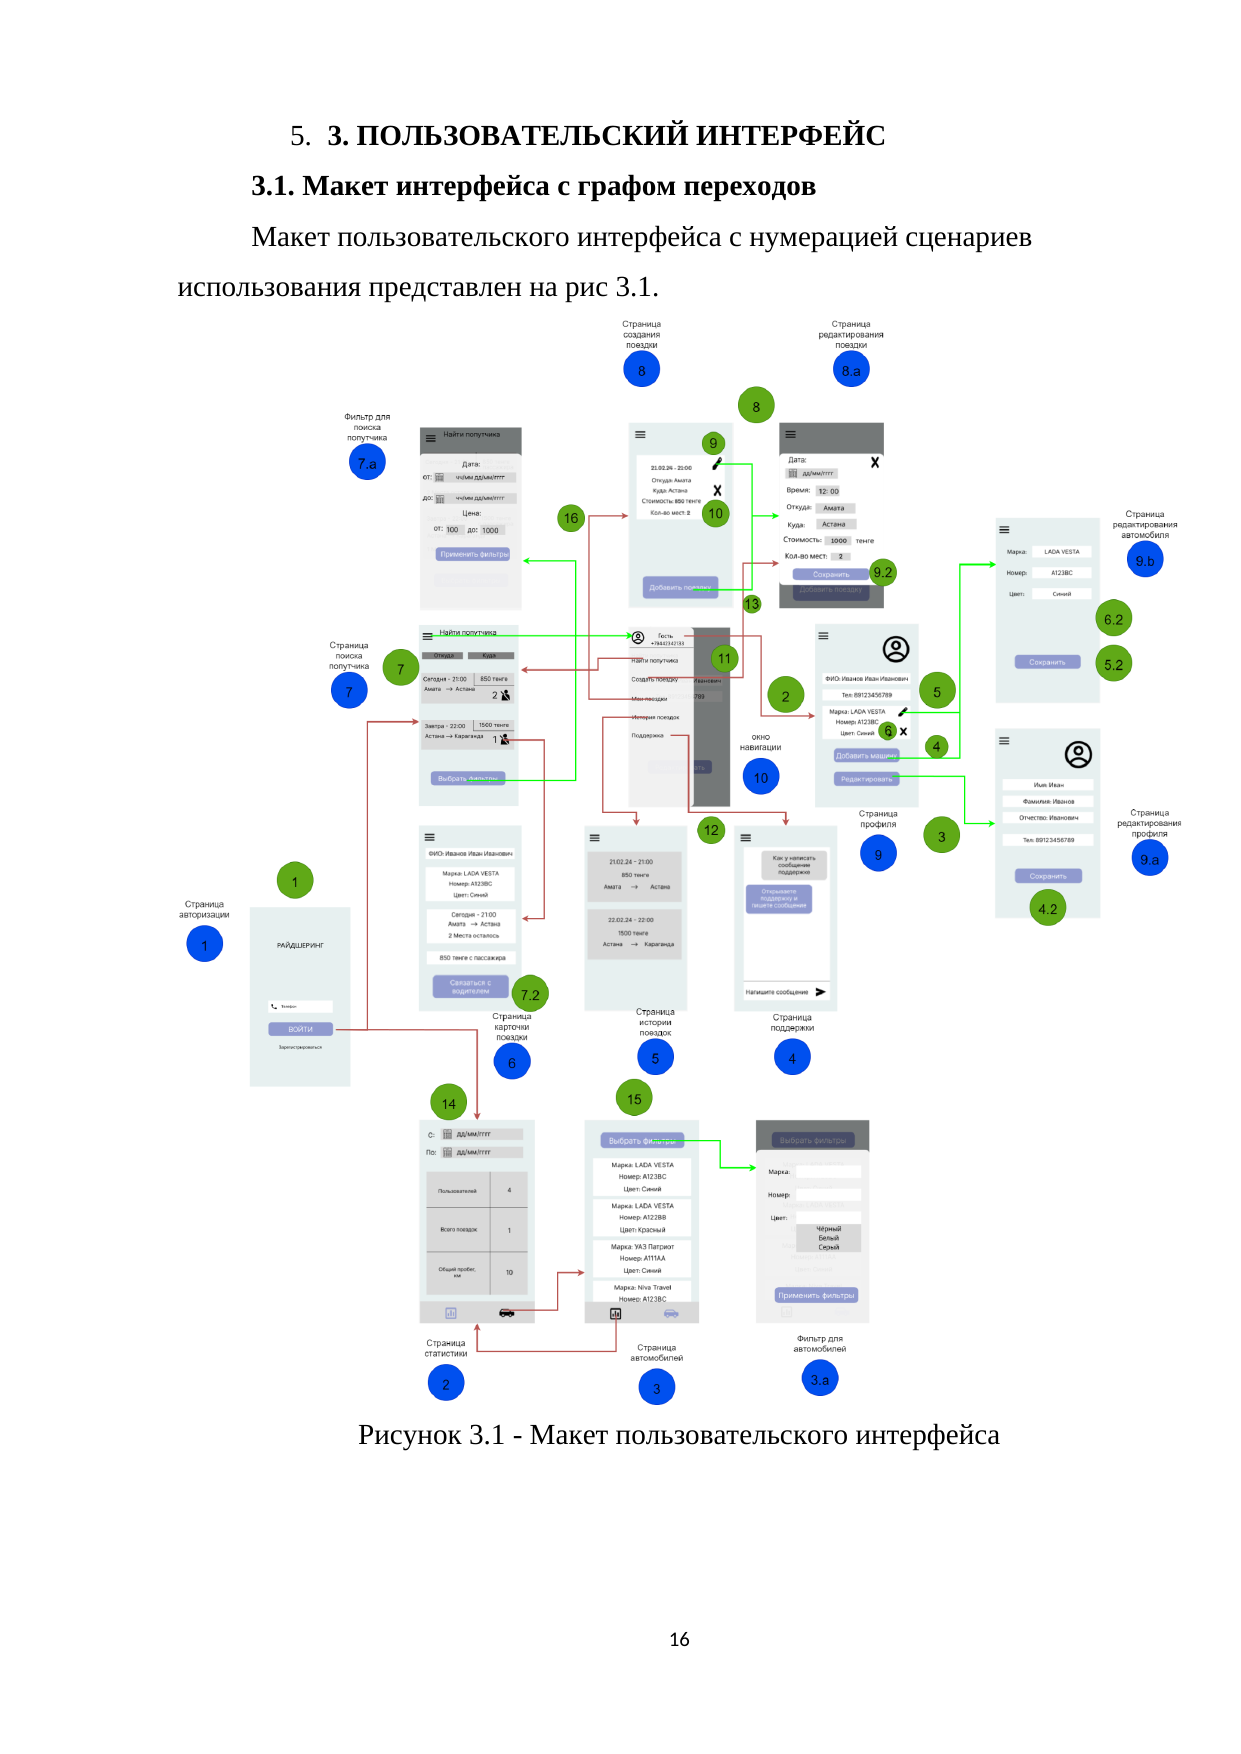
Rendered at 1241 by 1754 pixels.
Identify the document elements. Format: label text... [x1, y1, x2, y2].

text Макет пользовательского интерфейса с нумерацией сценариев использования представлен на рис 3.1. [177, 219, 1181, 303]
list Пользователь успешно переходит на страницу истории поездок. 3. ПОЛЬЗОВАТЕЛЬСКИЙ ИНТЕРФЕЙС [290, 118, 1181, 152]
text Рисунок 3.1 - Макет пользовательского интерфейса [177, 1417, 1181, 1451]
text 3.1. Макет интерфейса с графом переходов [177, 168, 1181, 202]
picture [177, 319, 1182, 1405]
